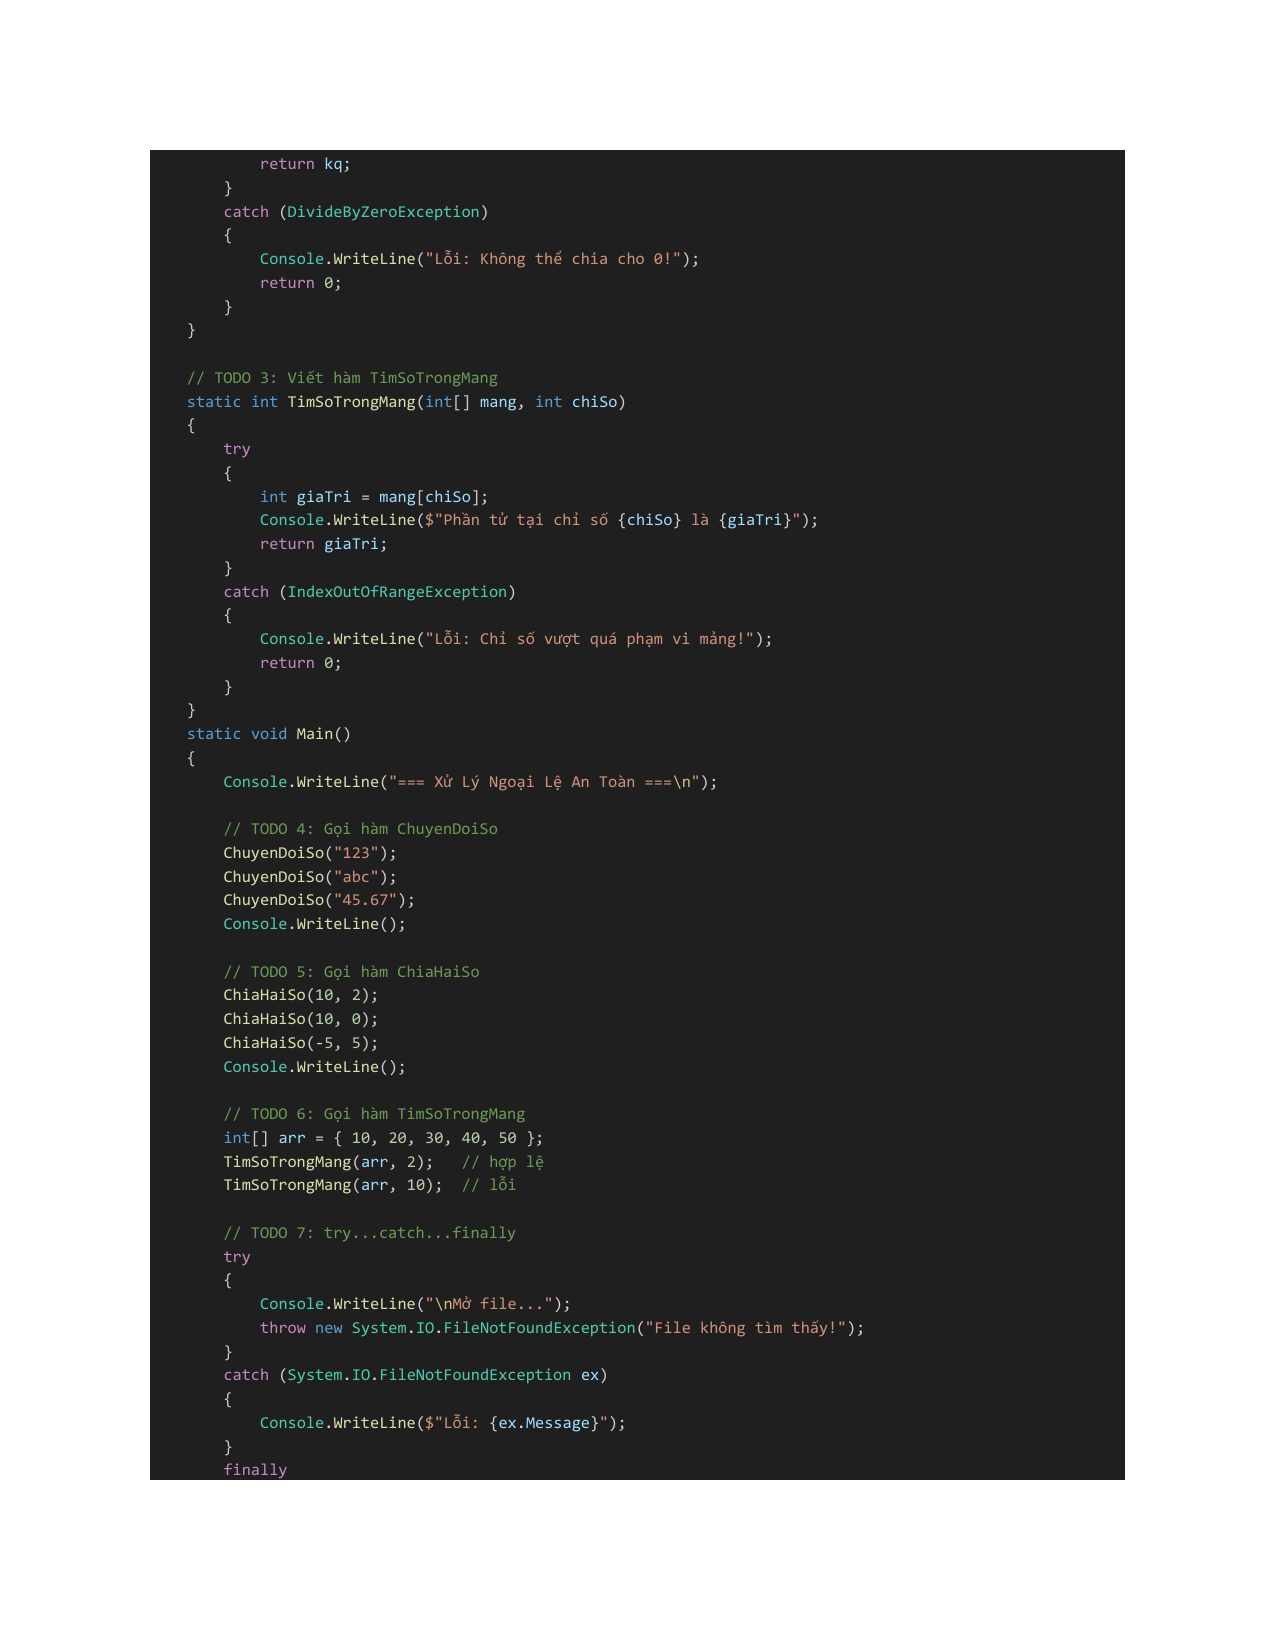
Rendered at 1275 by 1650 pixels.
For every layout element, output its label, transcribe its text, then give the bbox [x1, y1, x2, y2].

text ChuyenDoiSo("abc"); [150, 862, 1125, 886]
text Console.WriteLine("Lỗi: Không thể chia cho 0!"); [150, 245, 1125, 269]
text Console.WriteLine("\nMở file..."); [150, 1290, 1125, 1314]
text int giaTri = mang[chiSo]; [150, 482, 1125, 506]
text { [150, 1266, 1125, 1290]
text ChiaHaiSo(10, 2); [150, 981, 1125, 1005]
text } [150, 1432, 1125, 1456]
text int[] arr = { 10, 20, 30, 40, 50 }; [150, 1124, 1125, 1147]
text ChuyenDoiSo("45.67"); [150, 886, 1125, 910]
text { [150, 744, 1125, 767]
text static int TimSoTrongMang(int[] mang, int chiSo) [150, 387, 1125, 411]
text catch (System.IO.FileNotFoundException ex) [150, 1361, 1125, 1385]
text } [150, 696, 1125, 720]
text return kq; [150, 150, 1125, 174]
text return 0; [150, 649, 1125, 672]
text catch (IndexOutOfRangeException) [150, 577, 1125, 601]
text Console.WriteLine(); [150, 1052, 1125, 1076]
text } [150, 1337, 1125, 1361]
text // TODO 6: Gọi hàm TimSoTrongMang [150, 1100, 1125, 1124]
text return giaTri; [150, 530, 1125, 554]
text ChuyenDoiSo("123"); [150, 839, 1125, 862]
text { [150, 221, 1125, 245]
text Console.WriteLine(); [150, 910, 1125, 934]
text { [150, 459, 1125, 482]
text { [150, 411, 1125, 435]
text Console.WriteLine($"Lỗi: {ex.Message}"); [150, 1409, 1125, 1432]
text } [150, 554, 1125, 577]
text } [150, 316, 1125, 340]
text { [150, 601, 1125, 625]
text finally [150, 1456, 1125, 1480]
text Console.WriteLine("=== Xử Lý Ngoại Lệ An Toàn ===\n"); [150, 767, 1125, 791]
text } [150, 292, 1125, 316]
text // TODO 4: Gọi hàm ChuyenDoiSo [150, 815, 1125, 839]
text catch (DivideByZeroException) [150, 197, 1125, 221]
text Console.WriteLine("Lỗi: Chỉ số vượt quá phạm vi mảng!"); [150, 625, 1125, 649]
text // TODO 7: try...catch...finally [150, 1219, 1125, 1242]
text try [150, 435, 1125, 459]
text static void Main() [150, 720, 1125, 744]
text { [150, 1385, 1125, 1409]
text TimSoTrongMang(arr, 10); // lỗi [150, 1171, 1125, 1195]
text return 0; [150, 269, 1125, 292]
text ChiaHaiSo(-5, 5); [150, 1029, 1125, 1052]
text } [150, 174, 1125, 197]
text throw new System.IO.FileNotFoundException("File không tìm thấy!"); [150, 1314, 1125, 1337]
text } [150, 672, 1125, 696]
text Console.WriteLine($"Phần tử tại chỉ số {chiSo} là {giaTri}"); [150, 506, 1125, 530]
text try [150, 1242, 1125, 1266]
text // TODO 5: Gọi hàm ChiaHaiSo [150, 957, 1125, 981]
text ChiaHaiSo(10, 0); [150, 1005, 1125, 1029]
text // TODO 3: Viết hàm TimSoTrongMang [150, 364, 1125, 387]
text TimSoTrongMang(arr, 2); // hợp lệ [150, 1147, 1125, 1171]
